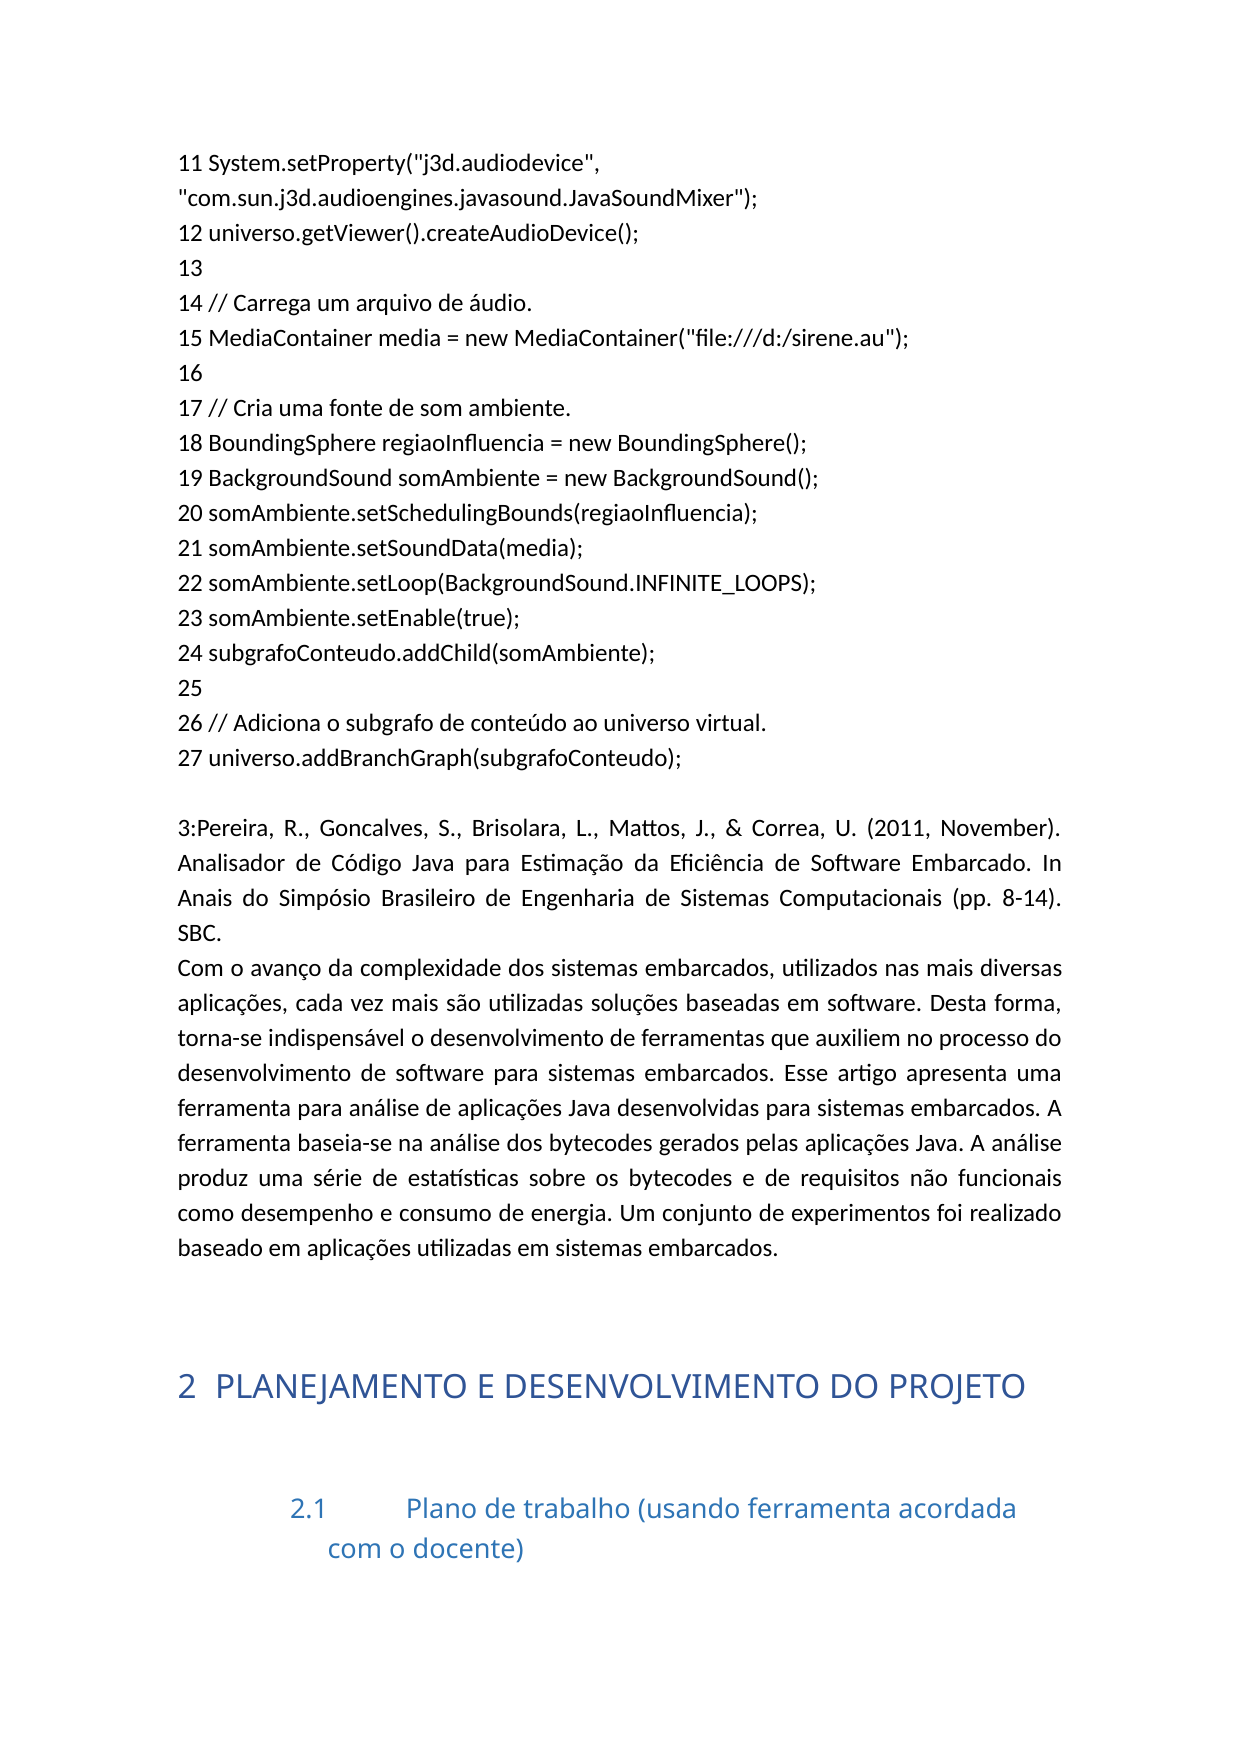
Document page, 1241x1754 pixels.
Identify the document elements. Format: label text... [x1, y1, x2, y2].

text 25 [177, 673, 1063, 703]
text 14 // Carrega um arquivo de áudio. [177, 288, 1063, 318]
text 27 universo.addBranchGraph(subgrafoConteudo); [177, 743, 1063, 773]
list PLANEJAMENTO E DESENVOLVIMENTO DO PROJETO [177, 1363, 1063, 1408]
text 24 subgrafoConteudo.addChild(somAmbiente); [177, 638, 1063, 668]
text 17 // Cria uma fonte de som ambiente. [177, 393, 1063, 423]
text 15 MediaContainer media = new MediaContainer("file:///d:/sirene.au"); [177, 323, 1063, 353]
text "com.sun.j3d.audioengines.javasound.JavaSoundMixer"); [177, 183, 1063, 213]
text 18 BoundingSphere regiaoInfluencia = new BoundingSphere(); [177, 428, 1063, 458]
list Plano de trabalho (usando ferramenta acordada com o docente) [290, 1490, 1063, 1566]
text 12 universo.getViewer().createAudioDevice(); [177, 218, 1063, 248]
text 20 somAmbiente.setSchedulingBounds(regiaoInfluencia); [177, 498, 1063, 528]
text 21 somAmbiente.setSoundData(media); [177, 533, 1063, 563]
text 22 somAmbiente.setLoop(BackgroundSound.INFINITE_LOOPS); [177, 568, 1063, 598]
text 16 [177, 358, 1063, 388]
text 11 System.setProperty("j3d.audiodevice", [177, 148, 1063, 178]
text 3:Pereira, R., Goncalves, S., Brisolara, L., Mattos, J., & Correa, U. (2011, November). Analisador de Código Java para Estimação da Eficiência de Software Embarcado. In Anais do Simpósio Brasileiro de Engenharia de Sistemas Computacionais (pp. 8-14). SBC. [177, 813, 1063, 948]
text 13 [177, 253, 1063, 283]
text 26 // Adiciona o subgrafo de conteúdo ao universo virtual. [177, 708, 1063, 738]
text 19 BackgroundSound somAmbiente = new BackgroundSound(); [177, 463, 1063, 493]
text 23 somAmbiente.setEnable(true); [177, 603, 1063, 633]
text Com o avanço da complexidade dos sistemas embarcados, utilizados nas mais diversas aplicações, cada vez mais são utilizadas soluções baseadas em software. Desta forma, torna-se indispensável o desenvolvimento de ferramentas que auxiliem no processo do desenvolvimento de software para sistemas embarcados. Esse artigo apresenta uma ferramenta para análise de aplicações Java desenvolvidas para sistemas embarcados. A ferramenta baseia-se na análise dos bytecodes gerados pelas aplicações Java. A análise produz uma série de estatísticas sobre os bytecodes e de requisitos não funcionais como desempenho e consumo de energia. Um conjunto de experimentos foi realizado baseado em aplicações utilizadas em sistemas embarcados. [177, 953, 1063, 1263]
